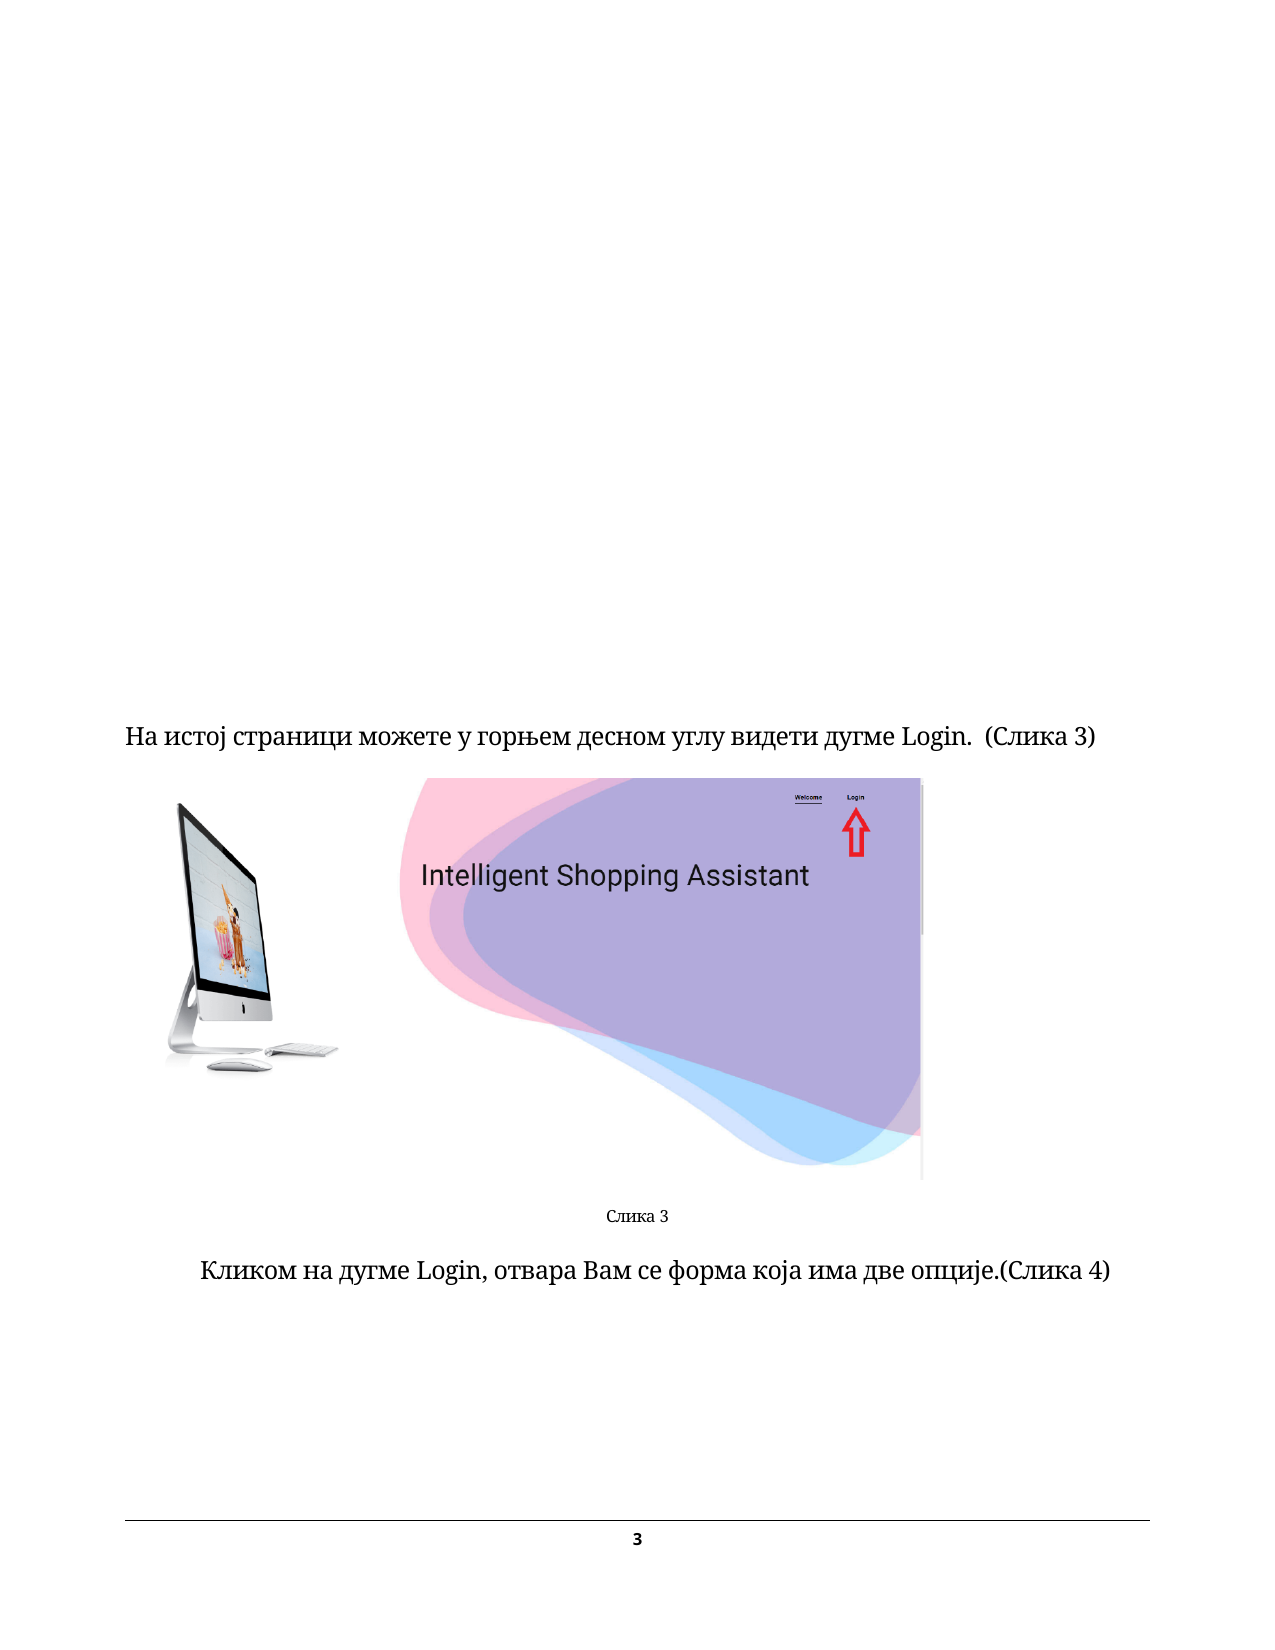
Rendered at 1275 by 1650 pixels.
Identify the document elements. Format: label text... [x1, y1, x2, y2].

text На истој страници можете у горњем десном углу видети дугме Login. (Слика 3) [125, 719, 1150, 753]
picture [125, 778, 924, 1180]
list Кликом на дугме Login, отвара Вам се форма која има две опције.(Слика 4) [200, 1252, 1112, 1286]
